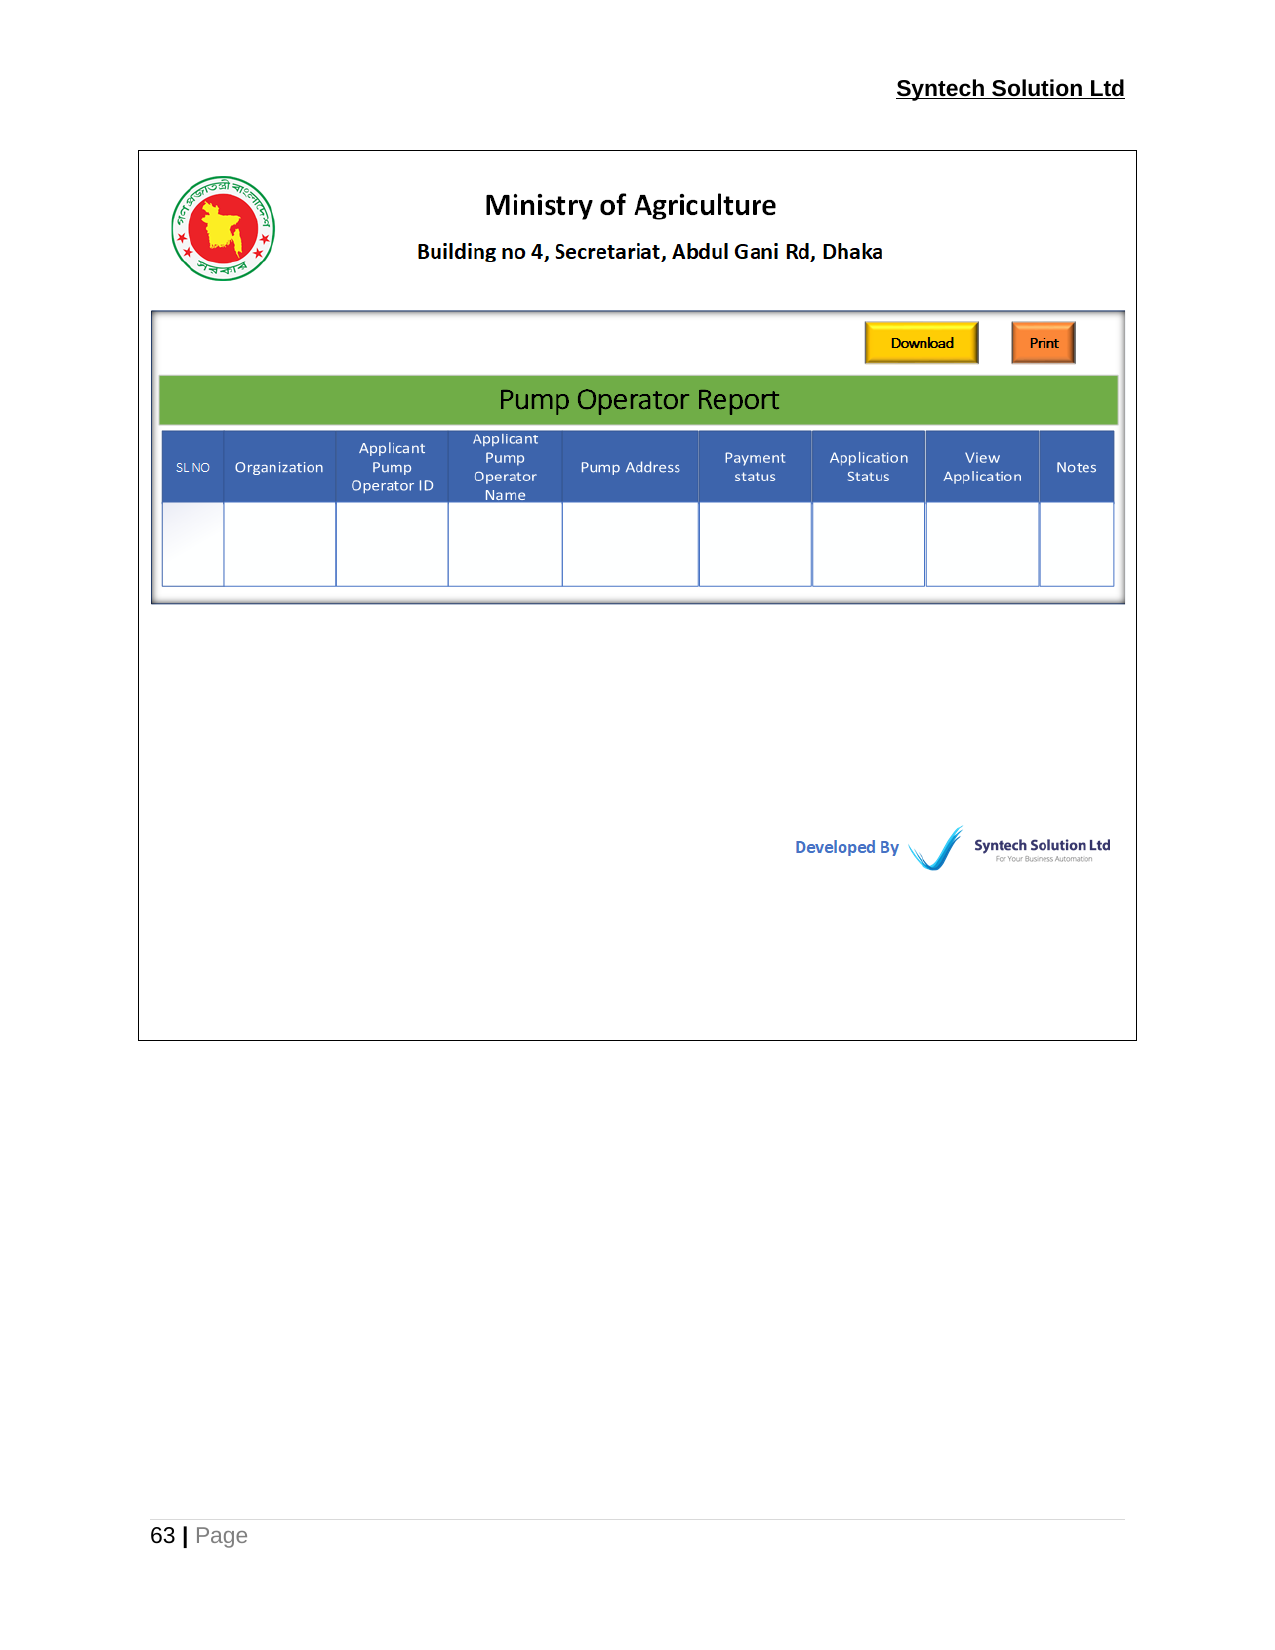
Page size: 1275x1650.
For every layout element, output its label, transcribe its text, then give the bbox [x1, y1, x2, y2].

table_cell Reports (Feature) Here user can search reports. [139, 151, 1136, 1040]
picture [150, 176, 1125, 871]
